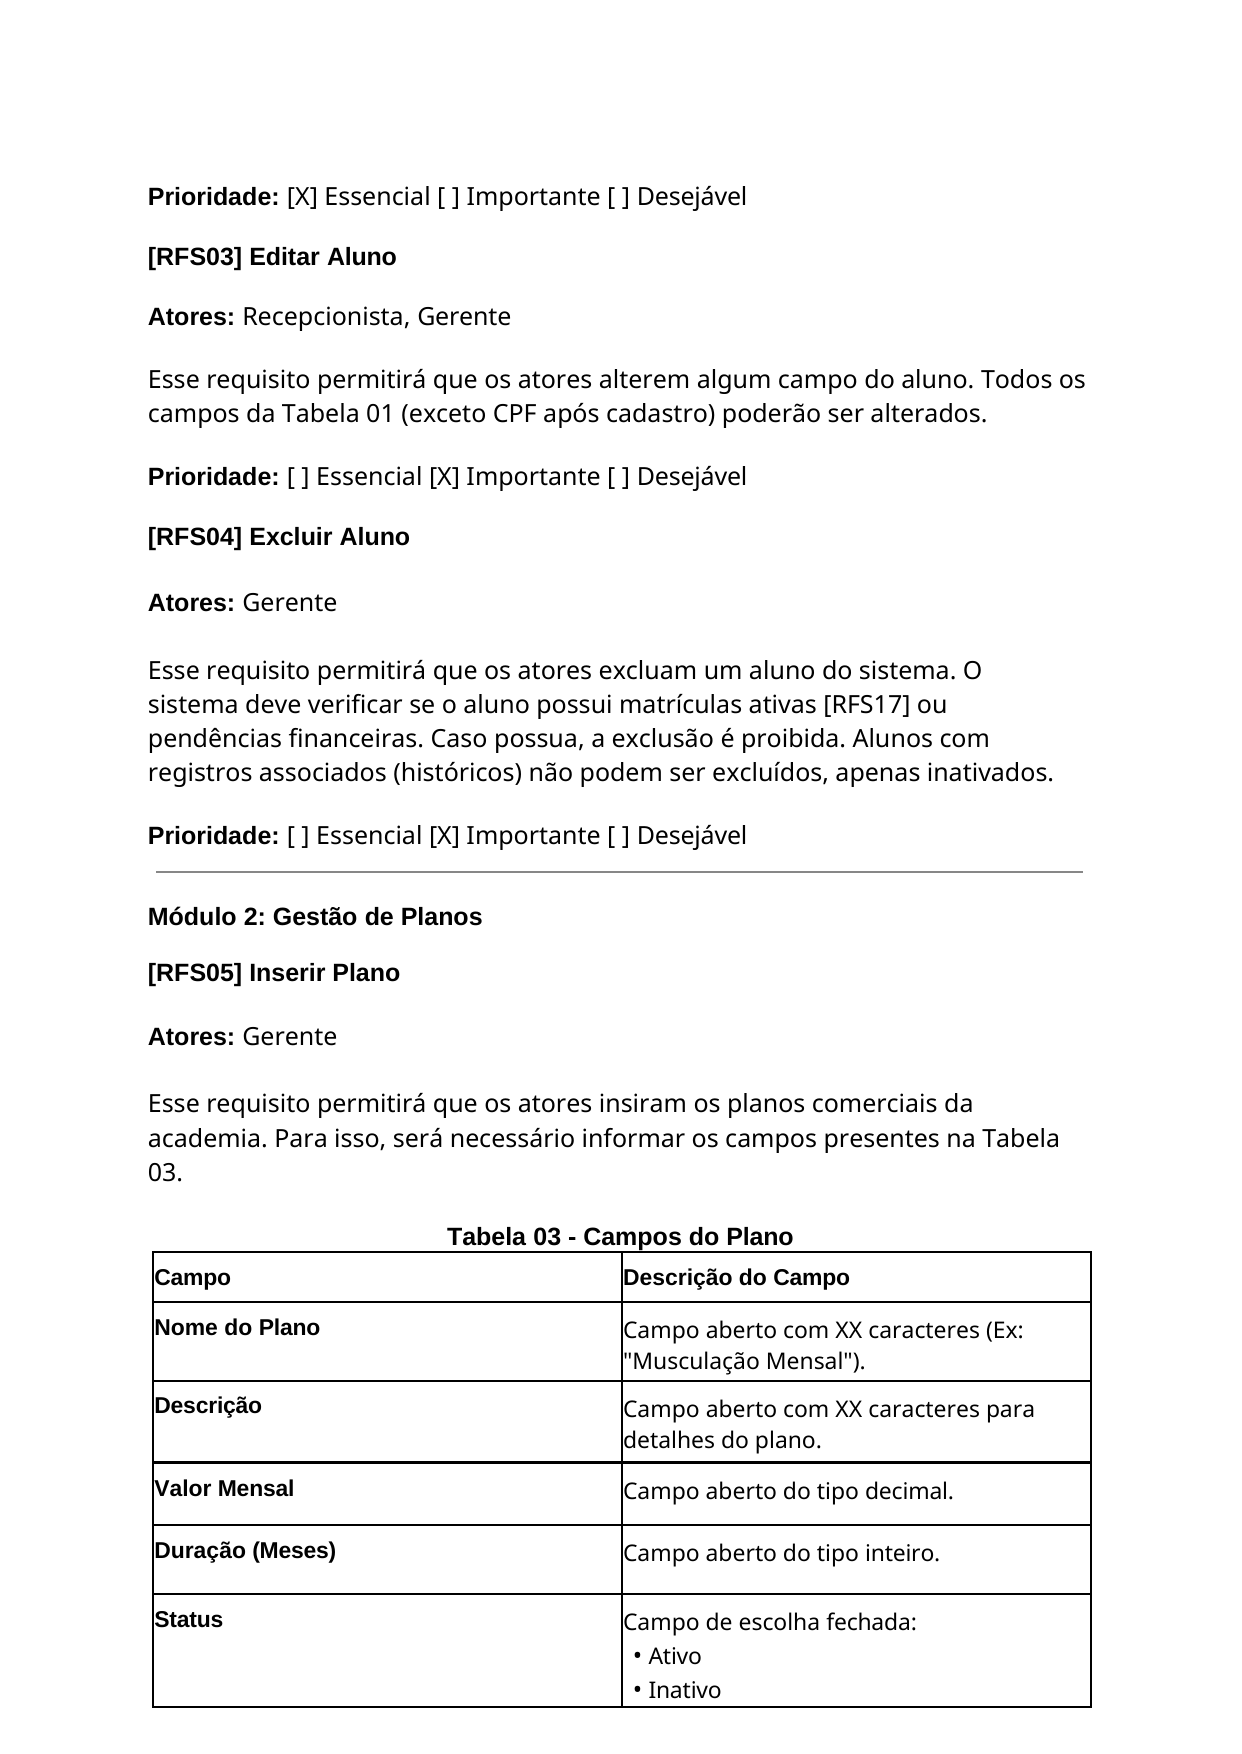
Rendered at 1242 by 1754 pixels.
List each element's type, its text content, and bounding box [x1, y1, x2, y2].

text Esse requisito permitirá que os atores excluam um aluno do sistema. O sistema deve verificar se o aluno possui matrículas ativas [RFS17] ou pendências financeiras. Caso possua, a exclusão é proibida. Alunos com registros associados (históricos) não podem ser excluídos, apenas inativados. [148, 652, 1077, 789]
table_cell Campo aberto com XX caracteres para detalhes do plano. [623, 1382, 1090, 1461]
table_cell Campo aberto do tipo decimal. [623, 1464, 1090, 1524]
table_cell Nome do Plano [154, 1303, 621, 1380]
text Prioridade: [ ] Essencial [X] Importante [ ] Desejável [148, 817, 1094, 852]
text Esse requisito permitirá que os atores insiram os planos comerciais da academia. Para isso, será necessário informar os campos presentes na Tabela 03. [148, 1086, 1094, 1188]
text Tabela 03 - Campos do Plano [148, 1222, 1093, 1251]
text Atores: Recepcionista, Gerente [148, 299, 1094, 333]
table_cell Status [154, 1595, 621, 1706]
table_header Campo [154, 1253, 621, 1301]
table_header Descrição do Campo [623, 1253, 1090, 1301]
table_cell Duração (Meses) [154, 1526, 621, 1592]
text [RFS04] Excluir Aluno Atores: Gerente [148, 522, 488, 618]
table_cell Valor Mensal [154, 1464, 621, 1524]
text [RFS03] Editar Aluno [148, 242, 1094, 270]
text Prioridade: [ ] Essencial [X] Importante [ ] Desejável [148, 459, 1094, 493]
table_cell Campo de escolha fechada: Ativo Inativo [623, 1595, 1090, 1706]
text Prioridade: [X] Essencial [ ] Importante [ ] Desejável [148, 179, 1094, 213]
table_cell Campo aberto com XX caracteres (Ex: "Musculação Mensal"). [623, 1303, 1090, 1380]
text Módulo 2: Gestão de Planos [RFS05] Inserir Plano Atores: Gerente [148, 902, 488, 1053]
table_cell Descrição [154, 1382, 621, 1461]
table_cell Campo aberto do tipo inteiro. [623, 1526, 1090, 1592]
text Esse requisito permitirá que os atores alterem algum campo do aluno. Todos os campos da Tabela 01 (exceto CPF após cadastro) poderão ser alterados. [148, 362, 1094, 430]
